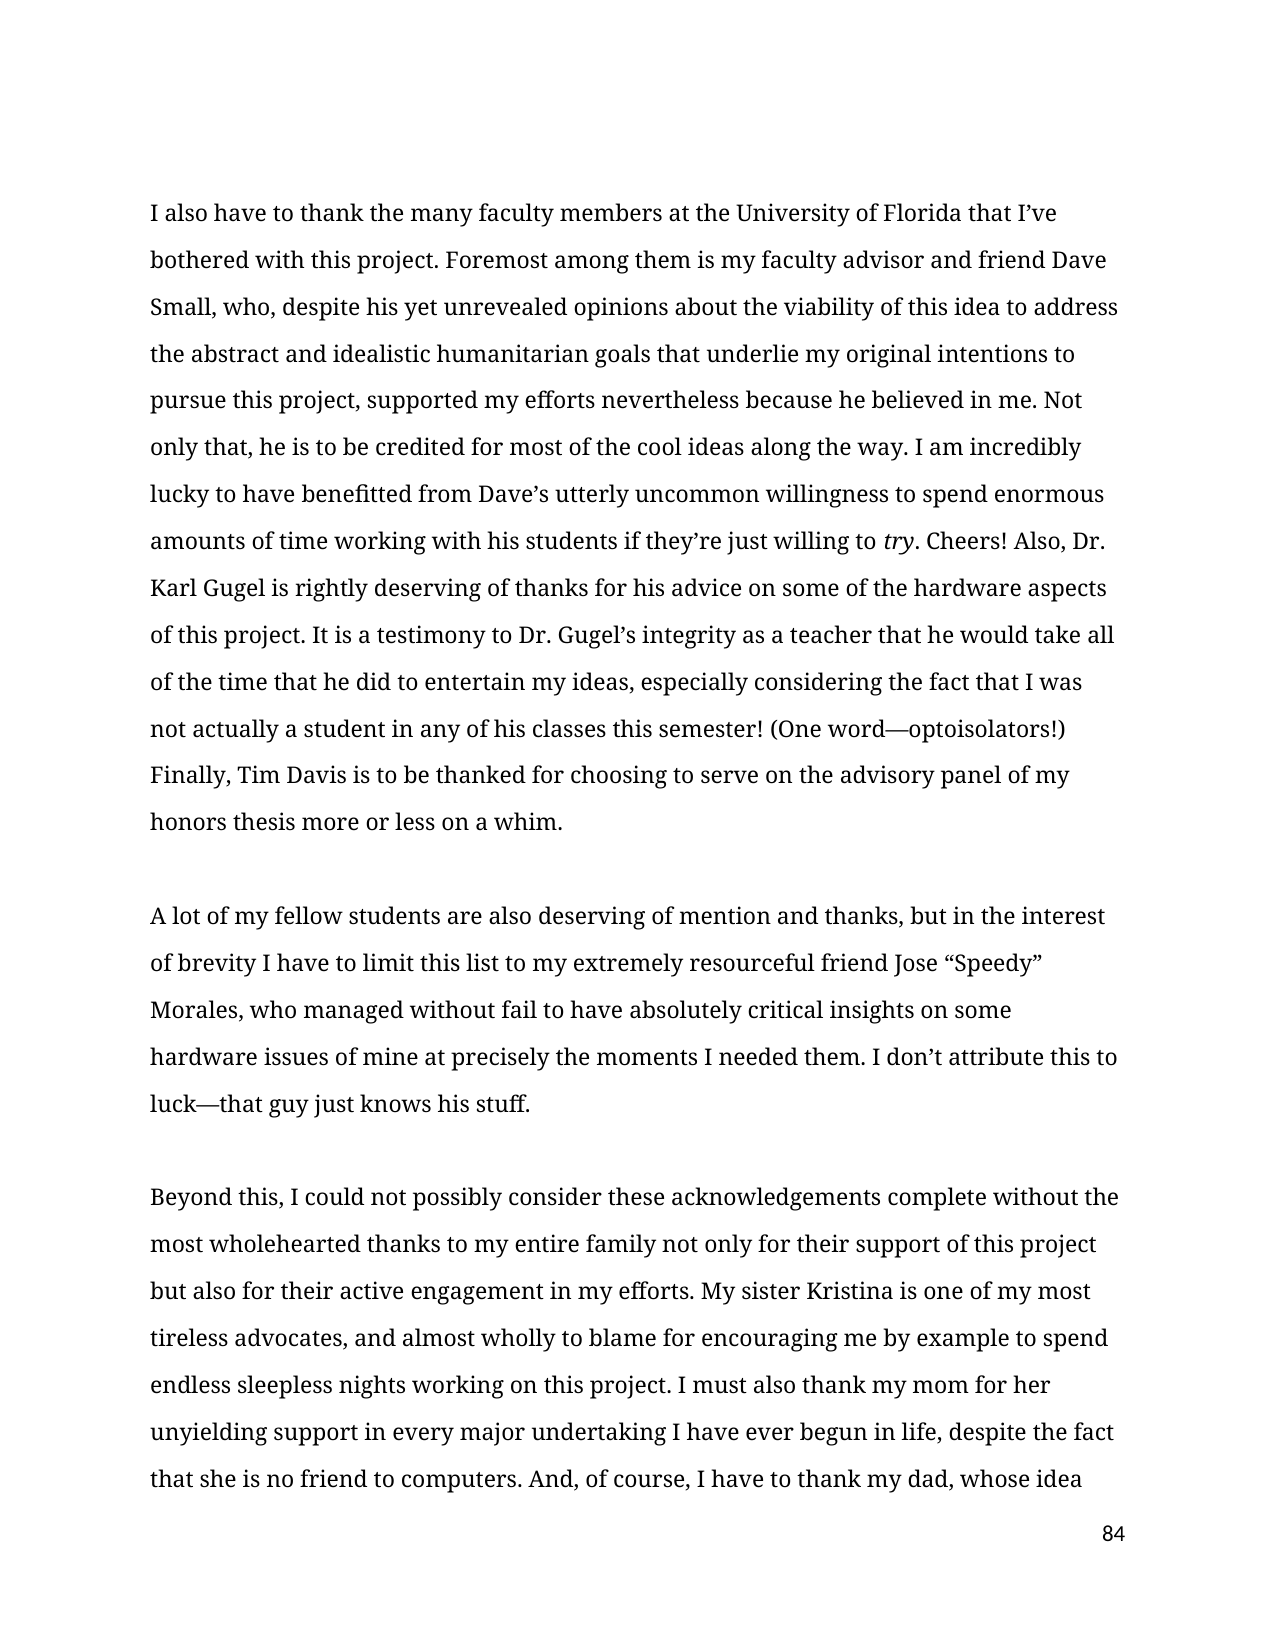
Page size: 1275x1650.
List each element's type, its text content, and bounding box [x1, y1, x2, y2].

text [150, 1181, 1125, 1494]
text A lot of my fellow students are also deserving of mention and thanks, but in the interest of brevity I have to limit this list to my extremely resourceful friend Jose “Speedy” Morales, who managed without fail to have absolutely critical insights on some hardware issues of mine at precisely the moments I needed them. I don’t attribute this to luck—that guy just knows his stuff. [150, 900, 1125, 1119]
text I also have to thank the many faculty members at the University of Florida that I’ve bothered with this project. Foremost among them is my faculty advisor and friend Dave Small, who, despite his yet unrevealed opinions about the viability of this idea to address the abstract and idealistic humanitarian goals that underlie my original intentions to pursue this project, supported my efforts nevertheless because he believed in me. Not only that, he is to be credited for most of the cool ideas along the way. I am incredibly lucky to have benefitted from Dave’s utterly uncommon willingness to spend enormous amounts of time working with his students if they’re just willing to try. Cheers! Also, Dr. Karl Gugel is rightly deserving of thanks for his advice on some of the hardware aspects of this project. It is a testimony to Dr. Gugel’s integrity as a teacher that he would take all of the time that he did to entertain my ideas, especially considering the fact that I was not actually a student in any of his classes this semester! (One word—optoisolators!) Finally, Tim Davis is to be thanked for choosing to serve on the advisory panel of my honors thesis more or less on a whim. [150, 197, 1125, 837]
